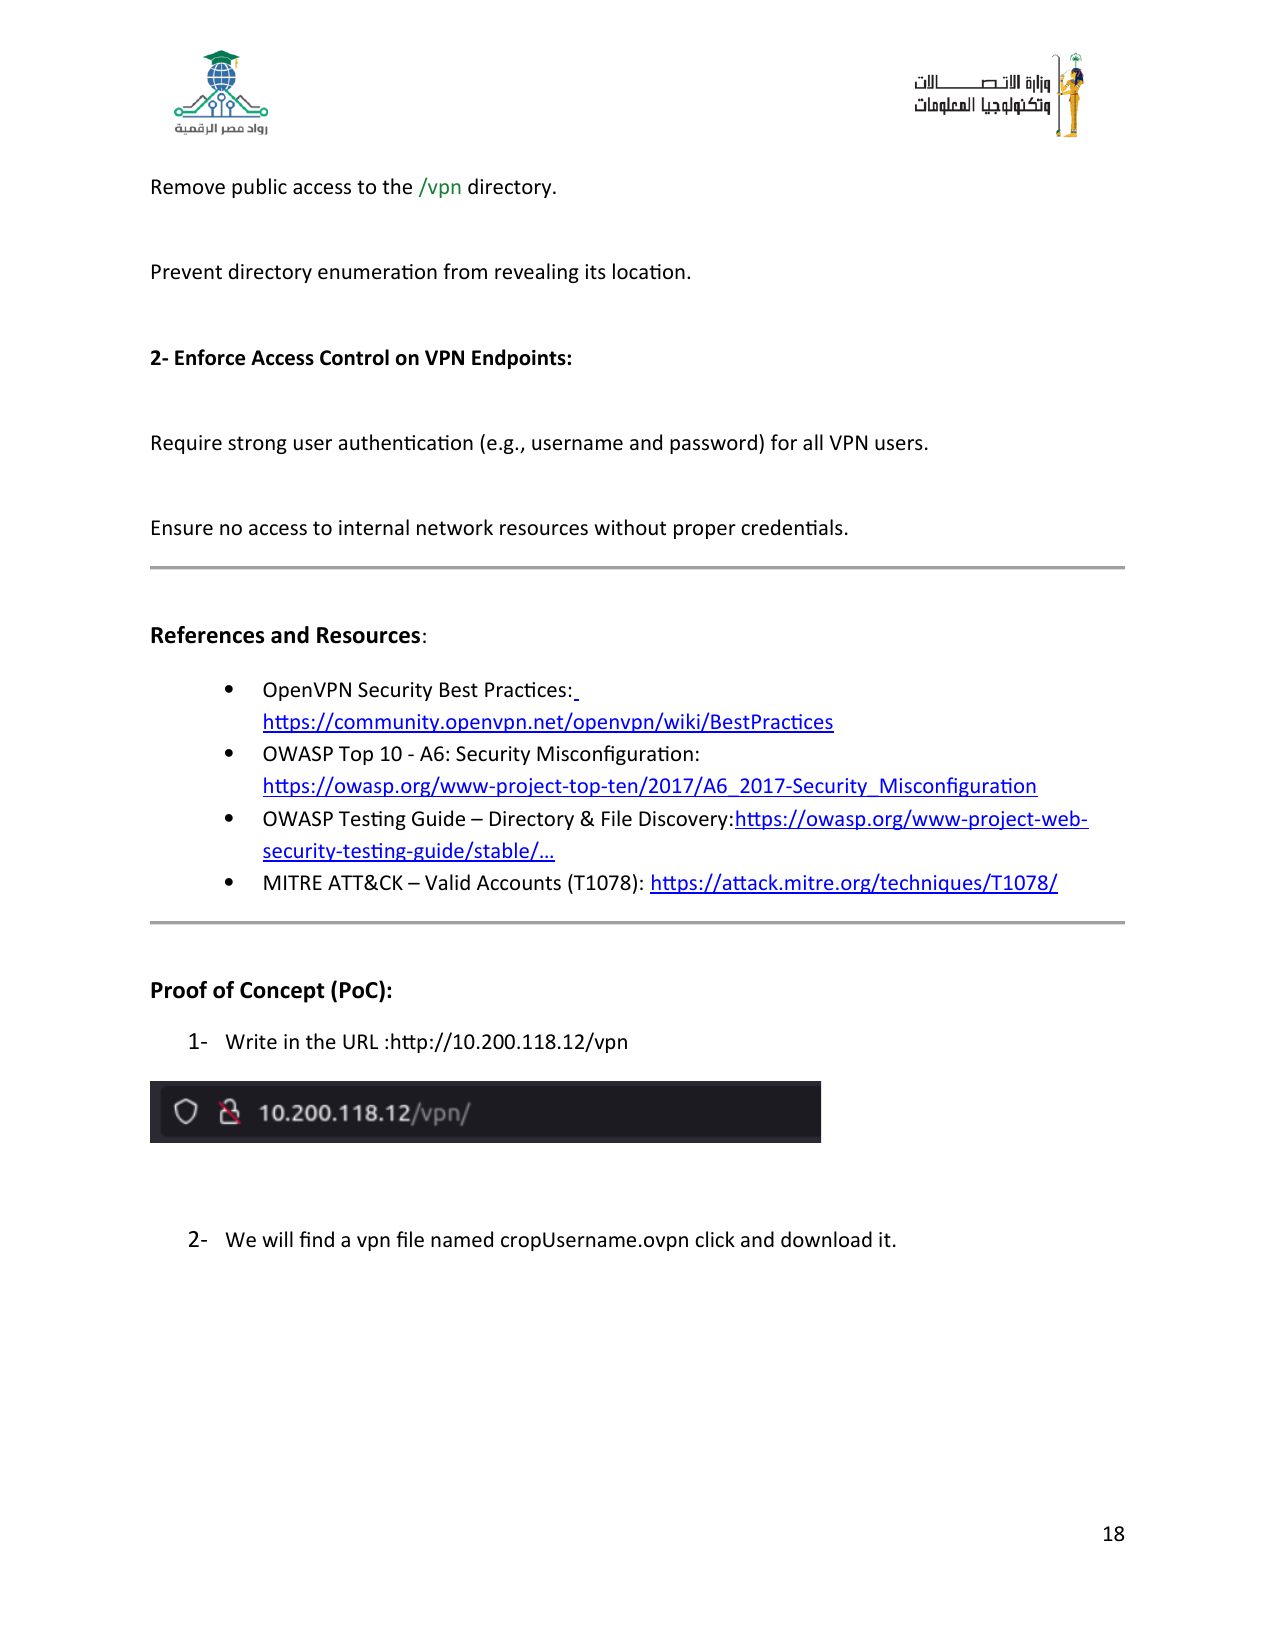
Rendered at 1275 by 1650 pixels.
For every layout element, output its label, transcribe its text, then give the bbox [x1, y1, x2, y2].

text Prevent directory enumeration from revealing its location. [150, 257, 1125, 318]
list OWASP Testing Guide – Directory & File Discovery:https://owasp.org/www-project-web-security-testing-guide/stable/… [225, 804, 1125, 864]
list OWASP Top 10 - A6: Security Misconfiguration: https://owasp.org/www-project-top-ten/2017/A6_2017-Security_Misconfiguration [225, 739, 1125, 799]
list OpenVPN Security Best Practices: https://community.openvpn.net/openvpn/wiki/BestPractices [225, 675, 1125, 735]
text 2- Enforce Access Control on VPN Endpoints: [150, 343, 1125, 403]
picture [150, 1081, 822, 1143]
text Require strong user authentication (e.g., username and password) for all VPN users. [150, 428, 1125, 488]
picture [150, 44, 289, 148]
subtitle Proof of Concept (PoC): [150, 974, 1125, 1005]
text References and Resources: [150, 619, 1125, 650]
list Write in the URL :http://10.200.118.12/vpn [187, 1026, 1125, 1056]
picture [883, 44, 1107, 148]
text Ensure no access to internal network resources without proper credentials. [150, 513, 1125, 541]
list MITRE ATT&CK – Valid Accounts (T1078): https://attack.mitre.org/techniques/T1078/ [225, 868, 1125, 896]
list We will find a vpn file named cropUsername.ovpn click and download it. [187, 1223, 1125, 1254]
text Remove public access to the /vpn directory. [150, 172, 1125, 232]
